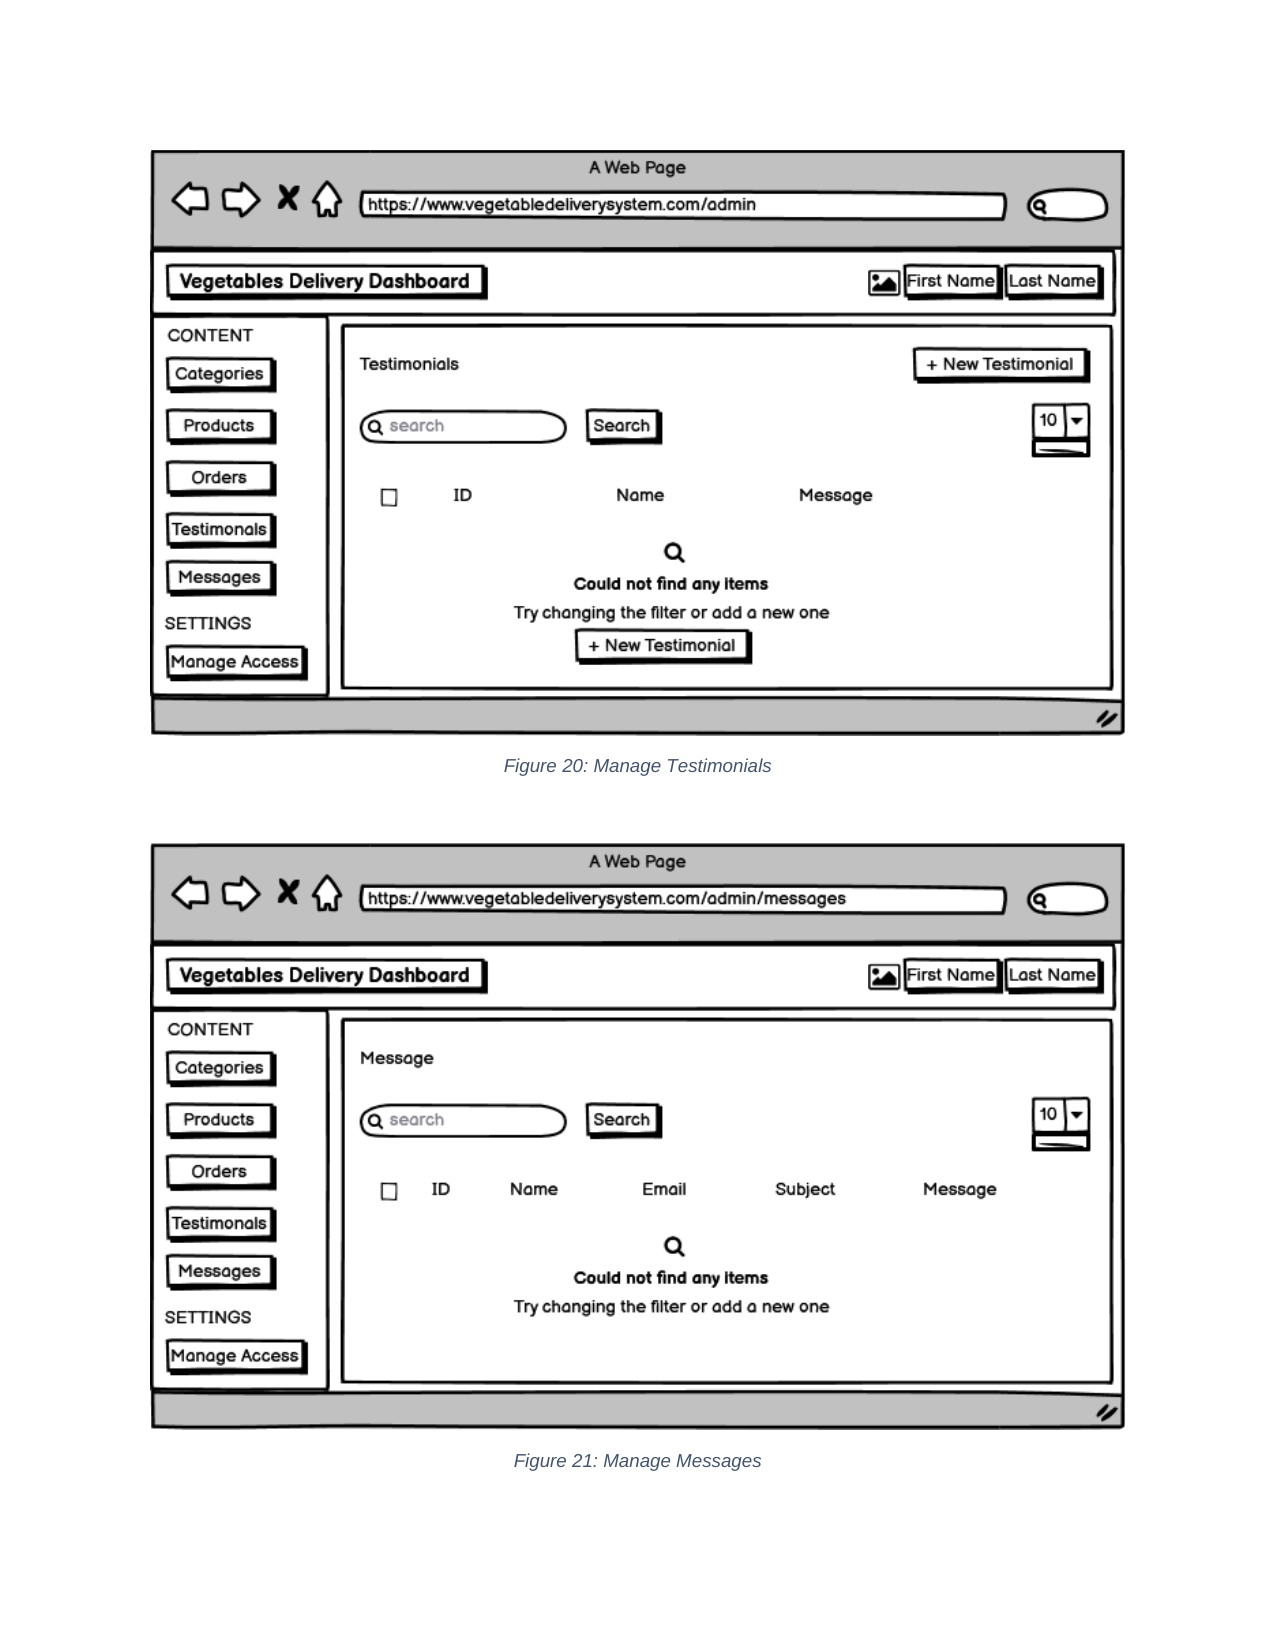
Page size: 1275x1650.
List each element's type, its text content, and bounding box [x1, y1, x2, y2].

text Figure 20: Manage Testimonials [150, 754, 1125, 776]
picture [150, 843, 1125, 1430]
picture [150, 150, 1125, 736]
text Figure 21: Manage Messages [150, 1450, 1125, 1472]
